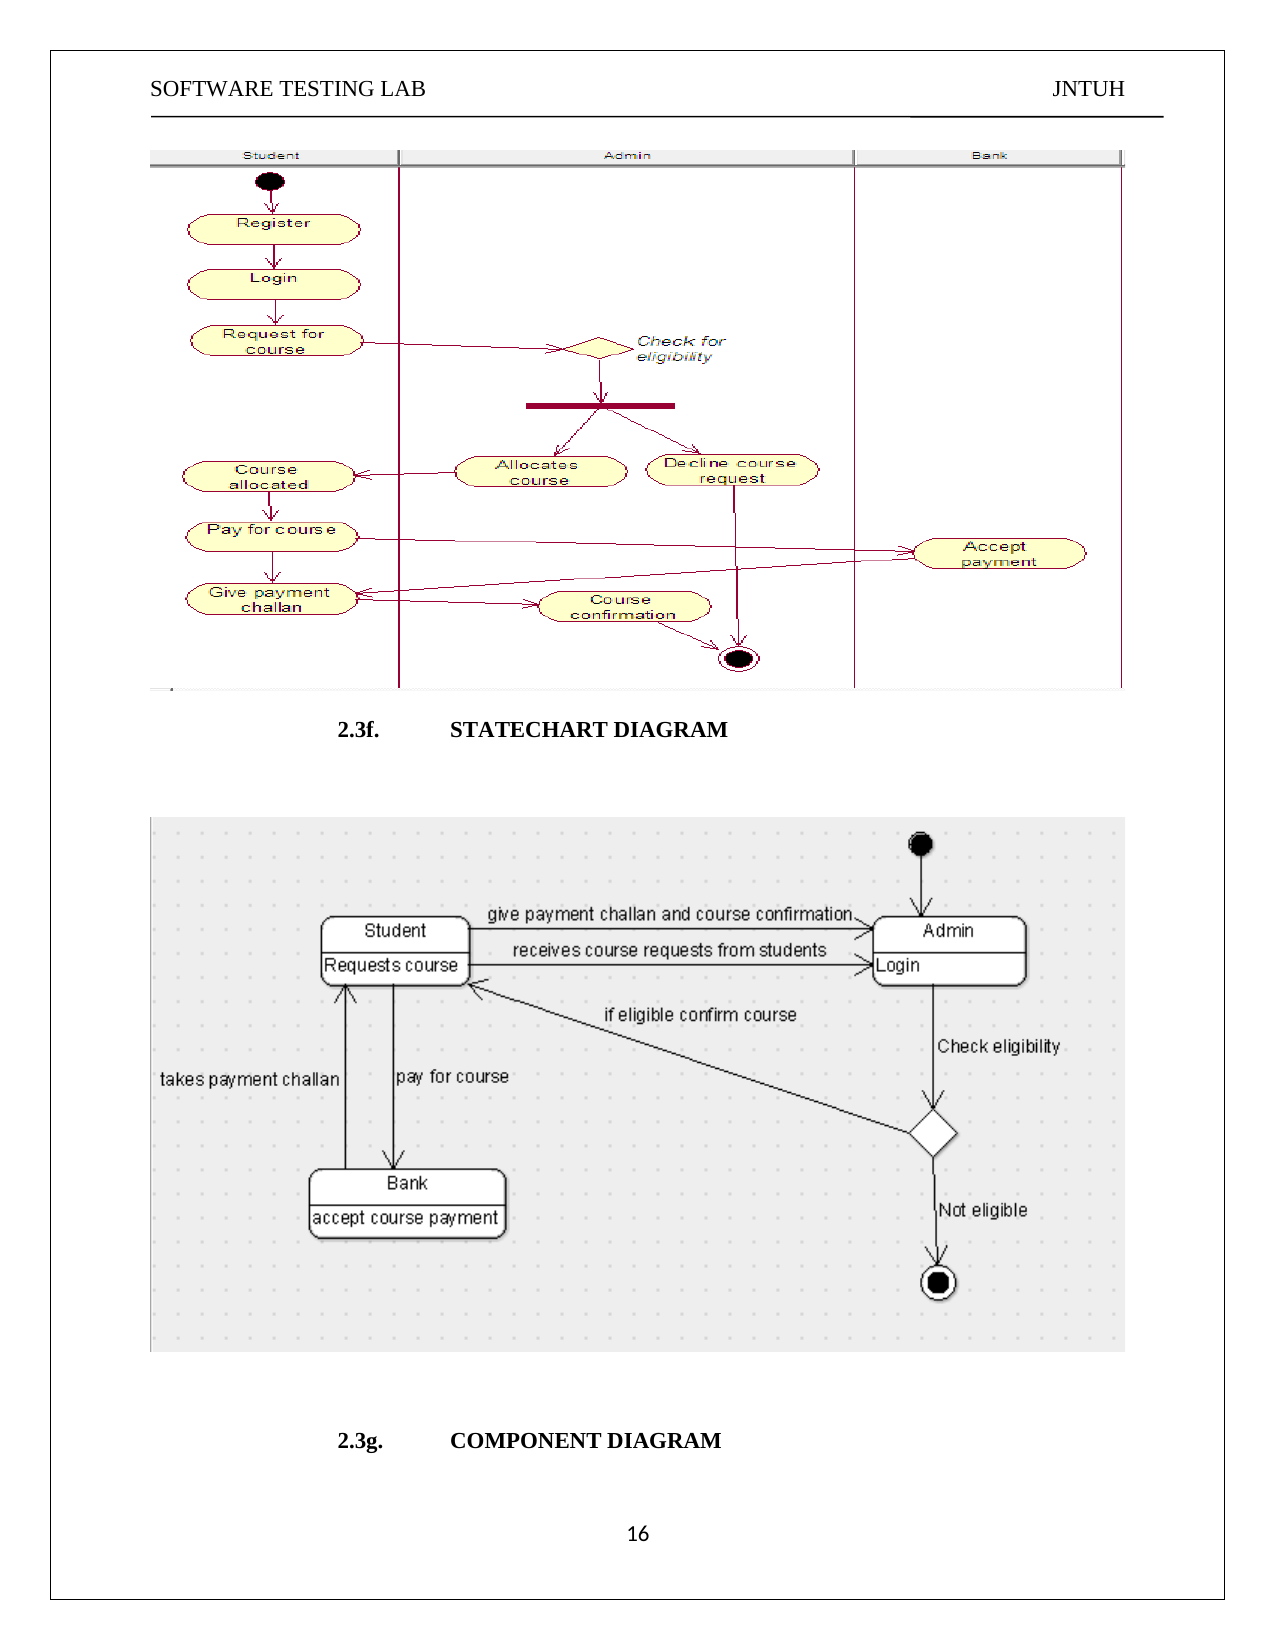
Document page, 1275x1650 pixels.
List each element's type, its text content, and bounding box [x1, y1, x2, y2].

list STATECHART DIAGRAM [337, 716, 1125, 742]
picture [150, 150, 1125, 691]
picture [150, 817, 1125, 1352]
list COMPONENT DIAGRAM [337, 1427, 1125, 1453]
